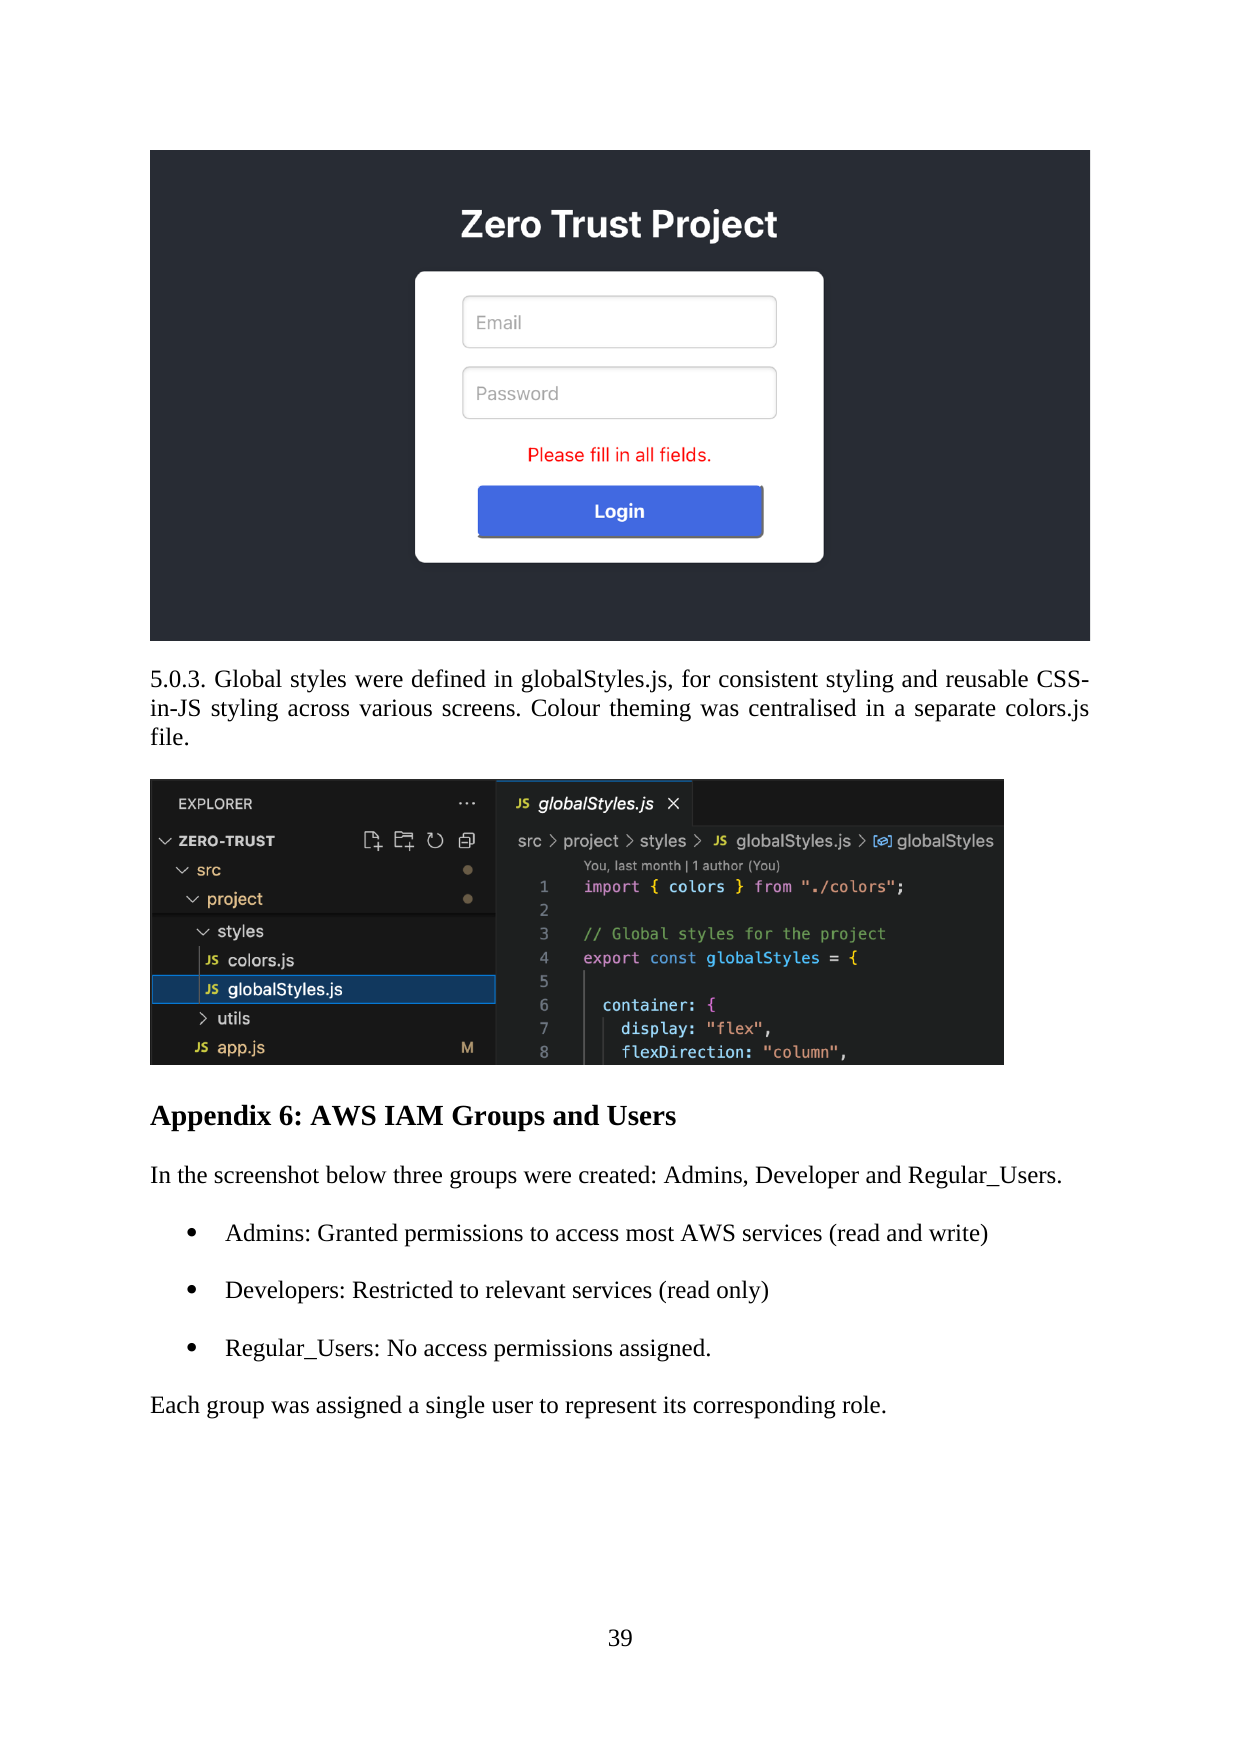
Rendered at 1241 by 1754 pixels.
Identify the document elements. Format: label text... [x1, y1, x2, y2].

list Developers: Restricted to relevant services (read only) [187, 1275, 1090, 1304]
text In the screenshot below three groups were created: Admins, Developer and Regular_Users. [150, 1160, 1090, 1189]
text 5.0.3. Global styles were defined in globalStyles.js, for consistent styling and reusable CSS-in-JS styling across various screens. Colour theming was centralised in a separate colors.js file. [150, 664, 1090, 751]
list Regular_Users: No access permissions assigned. [187, 1333, 1090, 1361]
picture [150, 779, 1004, 1065]
picture [150, 150, 1091, 641]
text Each group was assigned a single user to represent its corresponding role. [150, 1390, 1090, 1419]
list Admins: Granted permissions to access most AWS services (read and write) [187, 1218, 1090, 1246]
subtitle Appendix 6: AWS IAM Groups and Users [150, 1098, 1090, 1131]
